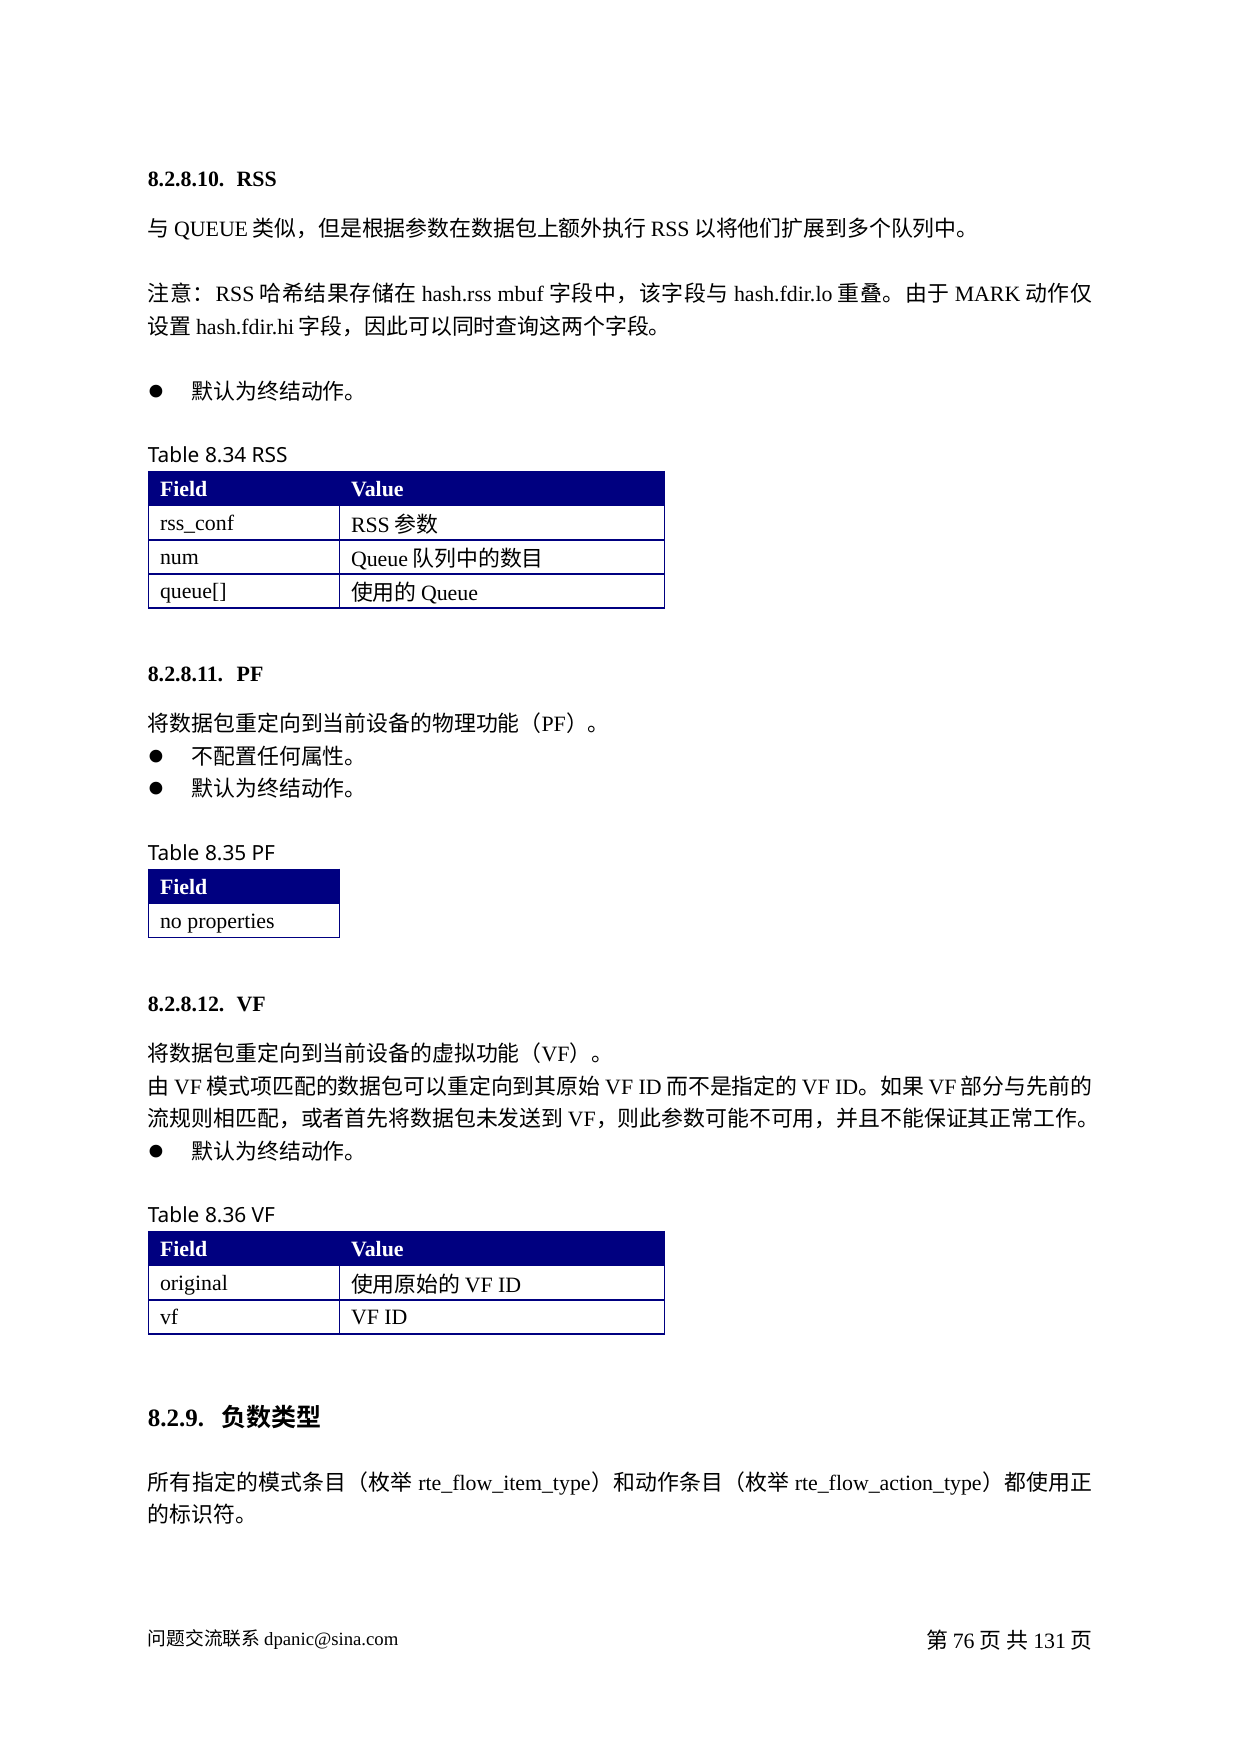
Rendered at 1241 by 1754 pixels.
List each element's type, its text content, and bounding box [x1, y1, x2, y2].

text Table 8.34 RSS [148, 438, 1092, 471]
table_cell 使用的Queue [340, 575, 664, 607]
text Table 8.35 PF [148, 836, 1092, 868]
table_header Value [340, 1232, 664, 1265]
table_cell vf [149, 1301, 339, 1333]
table_cell num [149, 541, 339, 573]
table_cell Queue队列中的数目 [340, 541, 664, 573]
table_header Field [149, 472, 339, 505]
list 默认为终结动作。 [148, 1133, 1092, 1166]
table_cell rss_conf [149, 506, 339, 539]
text Table 8.36 VF [148, 1198, 1092, 1231]
list 默认为终结动作。 [148, 373, 1092, 406]
table_header Field [149, 1232, 339, 1265]
table_header Field [149, 870, 339, 903]
table_header Value [340, 472, 664, 505]
text 将数据包重定向到当前设备的虚拟功能（VF）。 [148, 1036, 1092, 1068]
table_cell original [149, 1266, 339, 1299]
subtitle VF [148, 987, 1092, 1019]
text 注意：RSS哈希结果存储在hash.rss mbuf字段中，该字段与hash.fdir.lo重叠。由于MARK动作仅设置hash.fdir.hi字段，因此可以同时查询这两个字段。 [148, 276, 1092, 341]
list 不配置任何属性。 [148, 738, 1092, 771]
subtitle PF [148, 657, 1092, 690]
list 默认为终结动作。 [148, 771, 1092, 803]
subtitle 负数类型 [148, 1383, 1092, 1448]
table_cell 使用原始的VF ID [340, 1266, 664, 1299]
text 与QUEUE类似，但是根据参数在数据包上额外执行RSS以将他们扩展到多个队列中。 [148, 211, 1092, 243]
table_cell VF ID [340, 1301, 664, 1333]
text 由VF模式项匹配的数据包可以重定向到其原始VF ID而不是指定的VF ID。如果VF部分与先前的流规则相匹配，或者首先将数据包未发送到VF，则此参数可能不可用，并且不能保证其正常工作。 [148, 1068, 1092, 1133]
text 将数据包重定向到当前设备的物理功能（PF）。 [148, 706, 1092, 738]
table_cell queue[] [149, 575, 339, 607]
table_cell RSS参数 [340, 506, 664, 539]
table_cell no properties [149, 904, 339, 937]
text 所有指定的模式条目（枚举rte_flow_item_type）和动作条目（枚举rte_flow_action_type）都使用正的标识符。 [148, 1464, 1092, 1529]
subtitle RSS [148, 162, 1092, 194]
